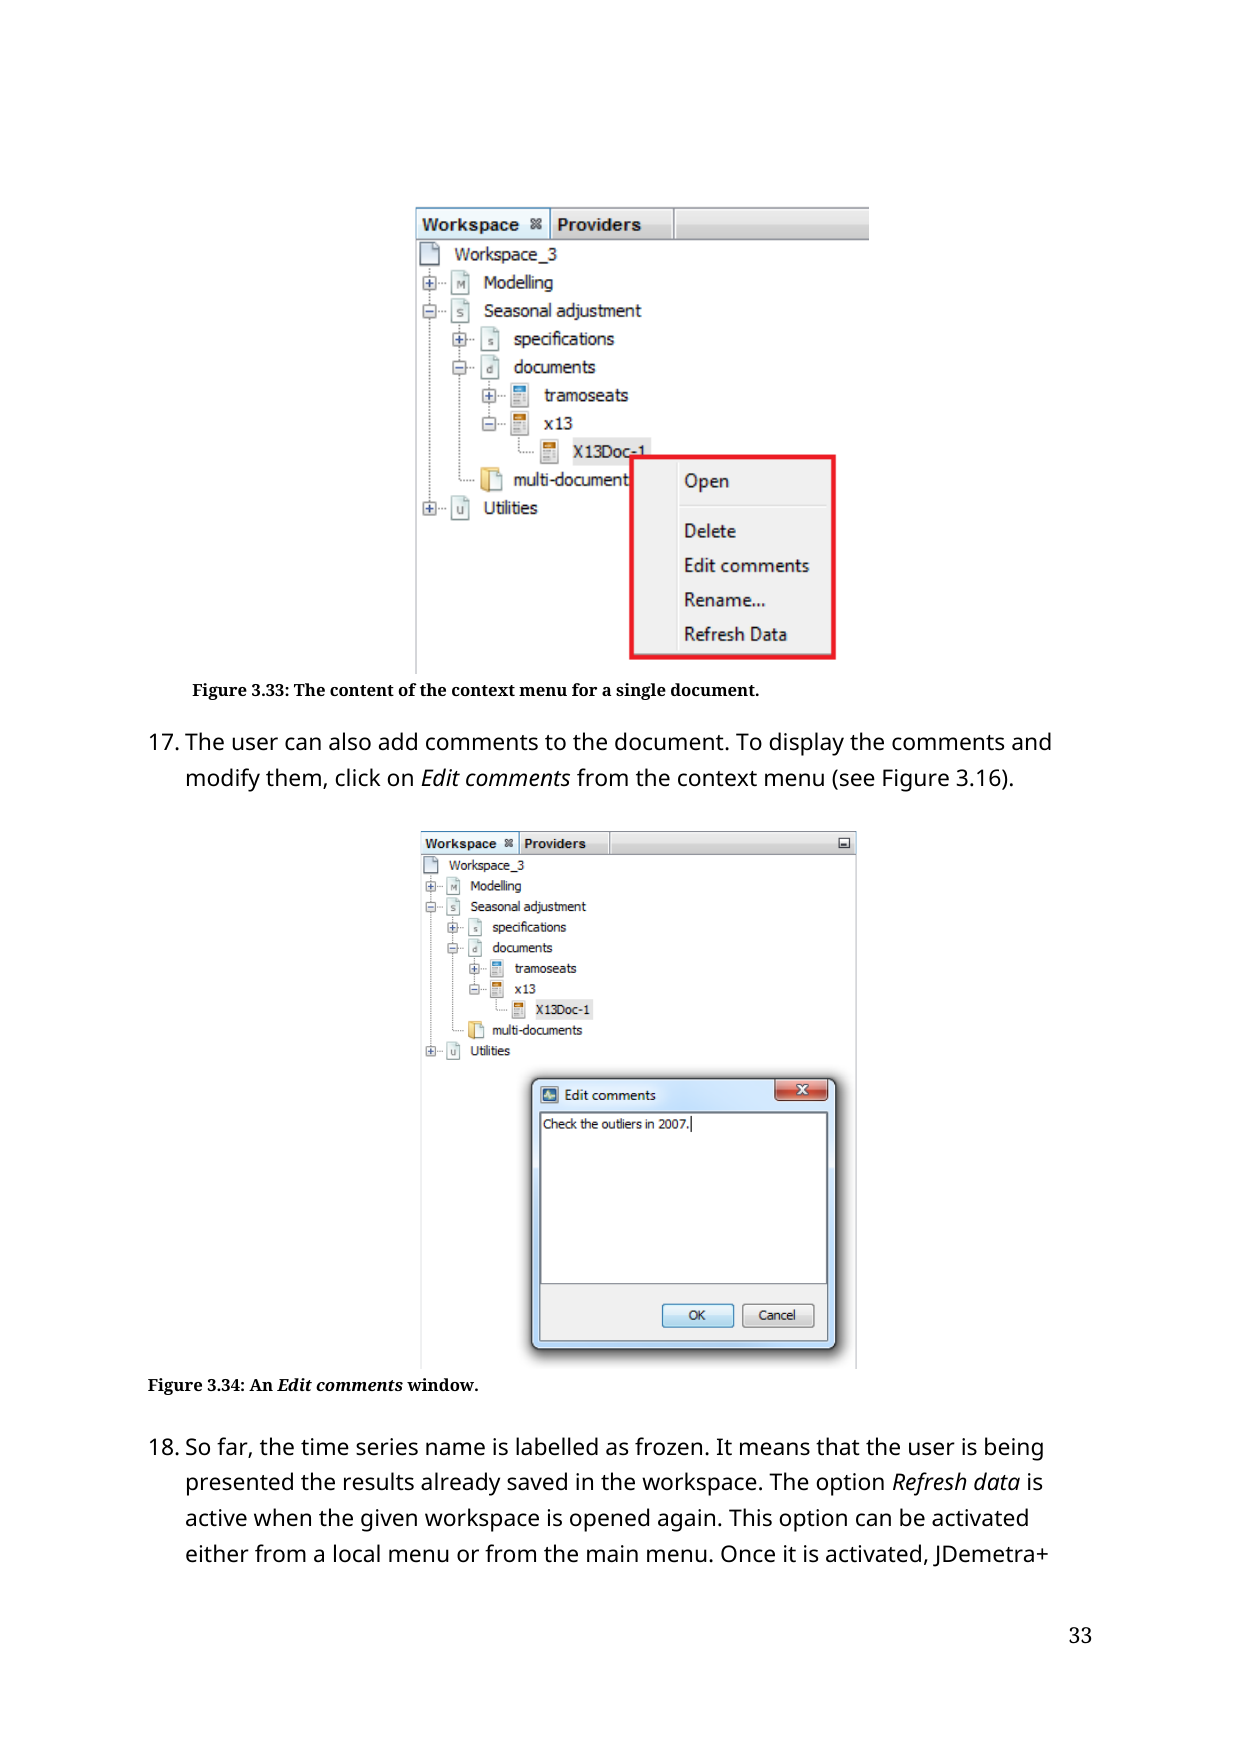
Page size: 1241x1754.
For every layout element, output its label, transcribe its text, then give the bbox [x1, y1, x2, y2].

list The user can also add comments to the document. To display the comments and modify them, click on Edit comments from the context menu (see Figure 3.16). [148, 726, 1092, 793]
picture [415, 206, 869, 674]
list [148, 1430, 1092, 1569]
picture [420, 831, 857, 1369]
